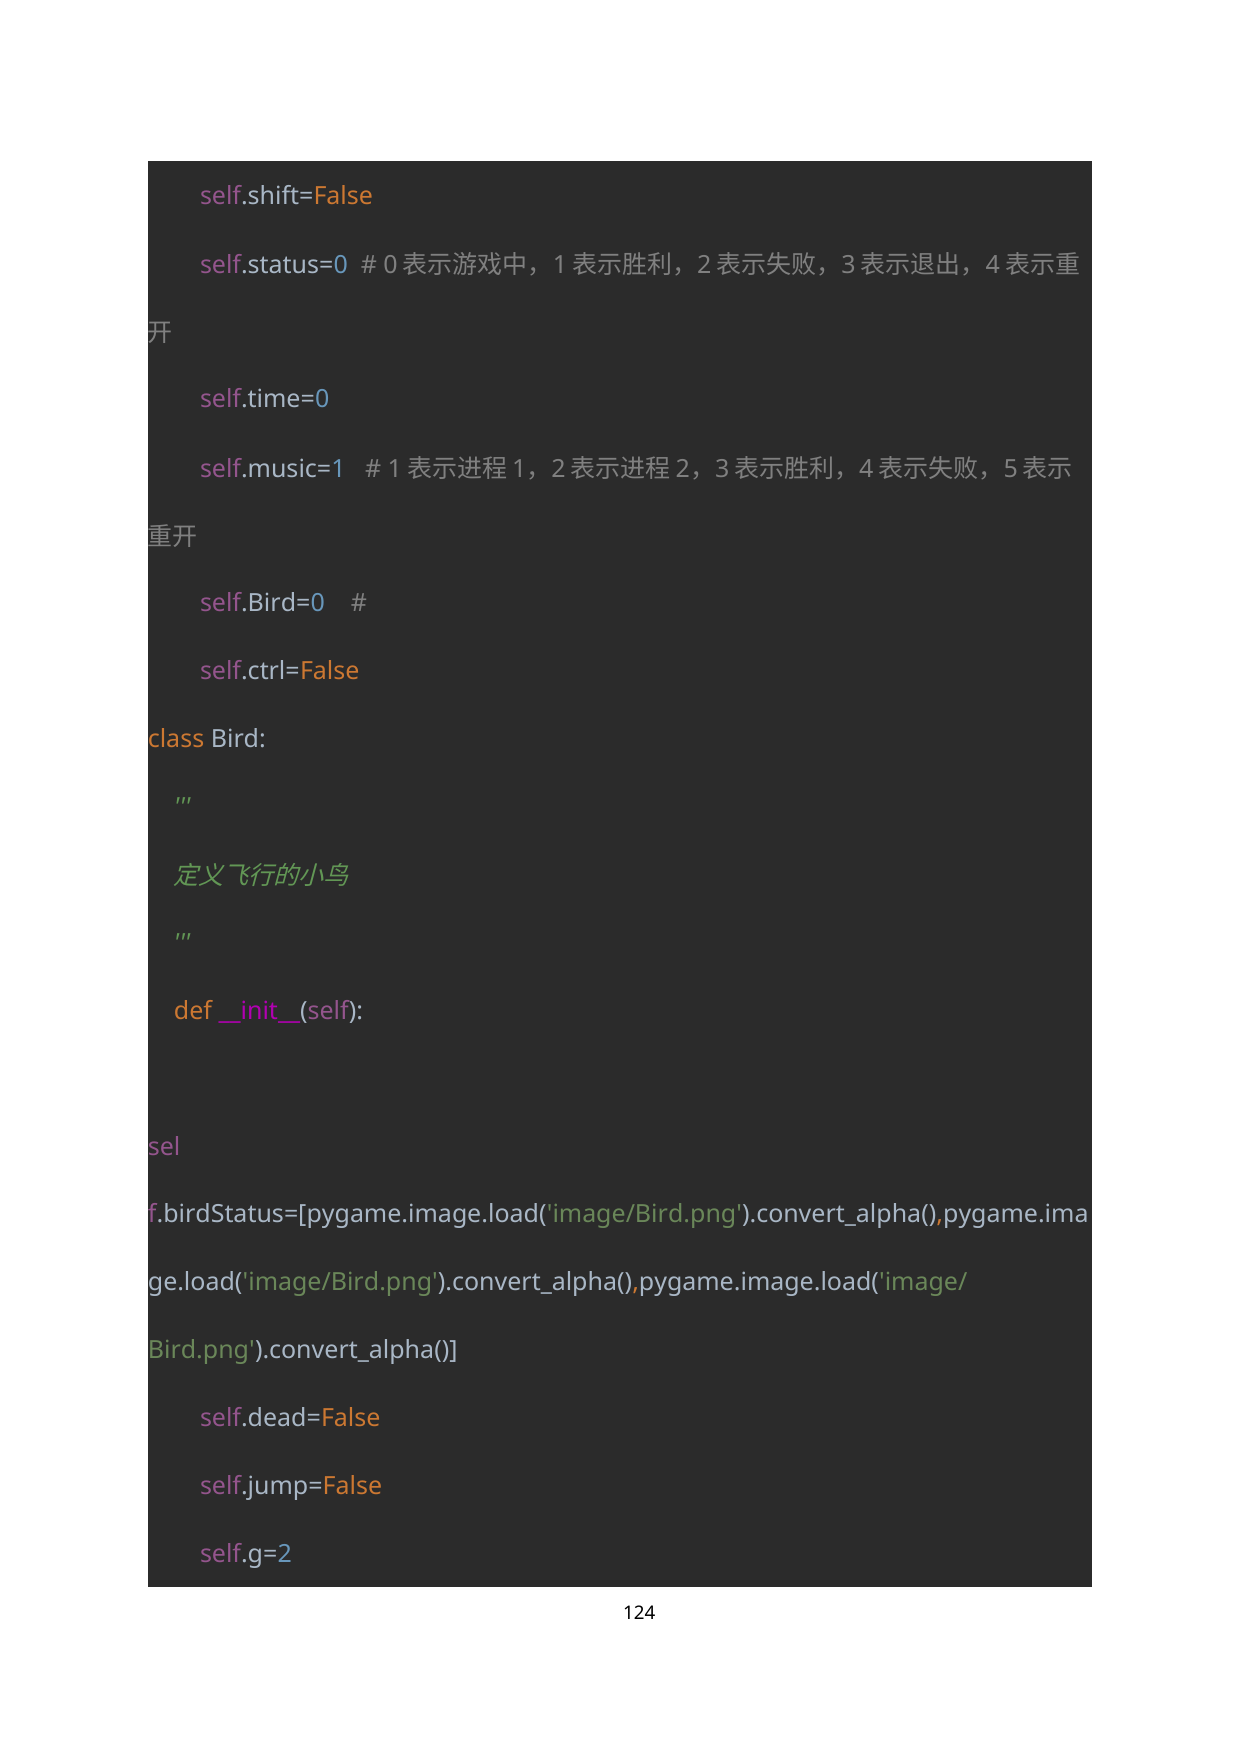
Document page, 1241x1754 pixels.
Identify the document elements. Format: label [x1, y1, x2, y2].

text [148, 161, 1092, 1587]
